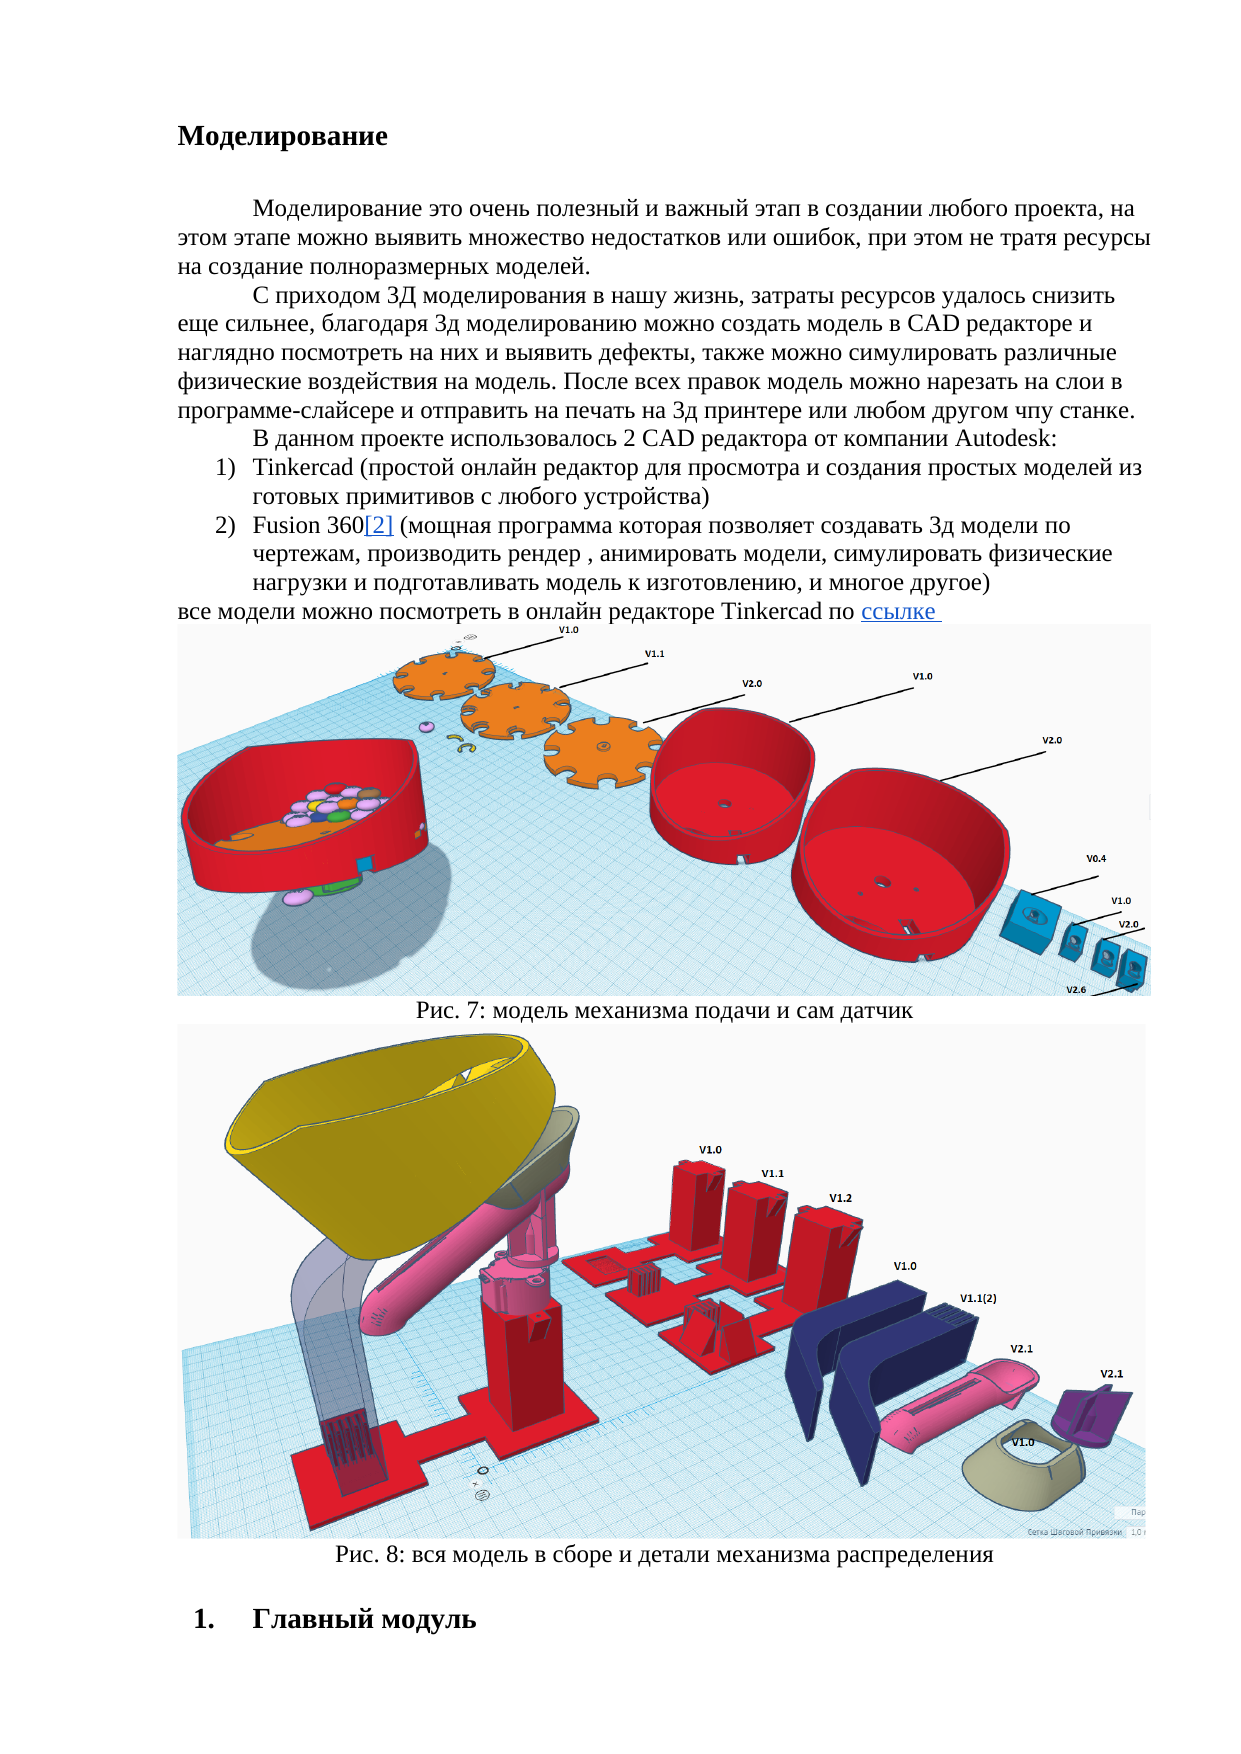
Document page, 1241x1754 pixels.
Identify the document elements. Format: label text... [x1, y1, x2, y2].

text В данном проекте использовалось 2 CAD редактора от компании Autodesk: [177, 423, 1152, 452]
picture [177, 1024, 1152, 1539]
picture [177, 624, 1152, 996]
text все модели можно посмотреть в онлайн редакторе Tinkercad по ссылке [177, 596, 1152, 624]
text Моделирование это очень полезный и важный этап в создании любого проекта, на этом этапе можно выявить множество недостатков или ошибок, при этом не тратя ресурсы на создание полноразмерных моделей. С приходом 3Д моделирования в нашу жизнь, затраты ресурсов удалось снизить еще сильнее, благодаря 3д моделированию можно создать модель в CAD редакторе и наглядно посмотреть на них и выявить дефекты, также можно симулировать различные физические воздействия на модель. После всех правок модель можно нарезать на слои в программе-слайсере и отправить на печать на 3д принтере или любом другом чпу станке. [177, 193, 1152, 423]
list Fusion 360[2] (мощная программа которая позволяет создавать 3д модели по чертежам, производить рендер , анимировать модели, симулировать физические нагрузки и подготавливать модель к изготовлению, и многое другое) [215, 510, 1152, 596]
text Рис. 7: модель механизма подачи и сам датчик [177, 996, 1152, 1024]
text Рис. 8: вся модель в сборе и детали механизма распределения [177, 1539, 1152, 1568]
list Tinkercad (простой онлайн редактор для просмотра и создания простых моделей из готовых примитивов с любого устройства) [215, 452, 1152, 510]
subtitle Моделирование [177, 118, 1152, 185]
list Главный модуль [215, 1601, 1152, 1635]
